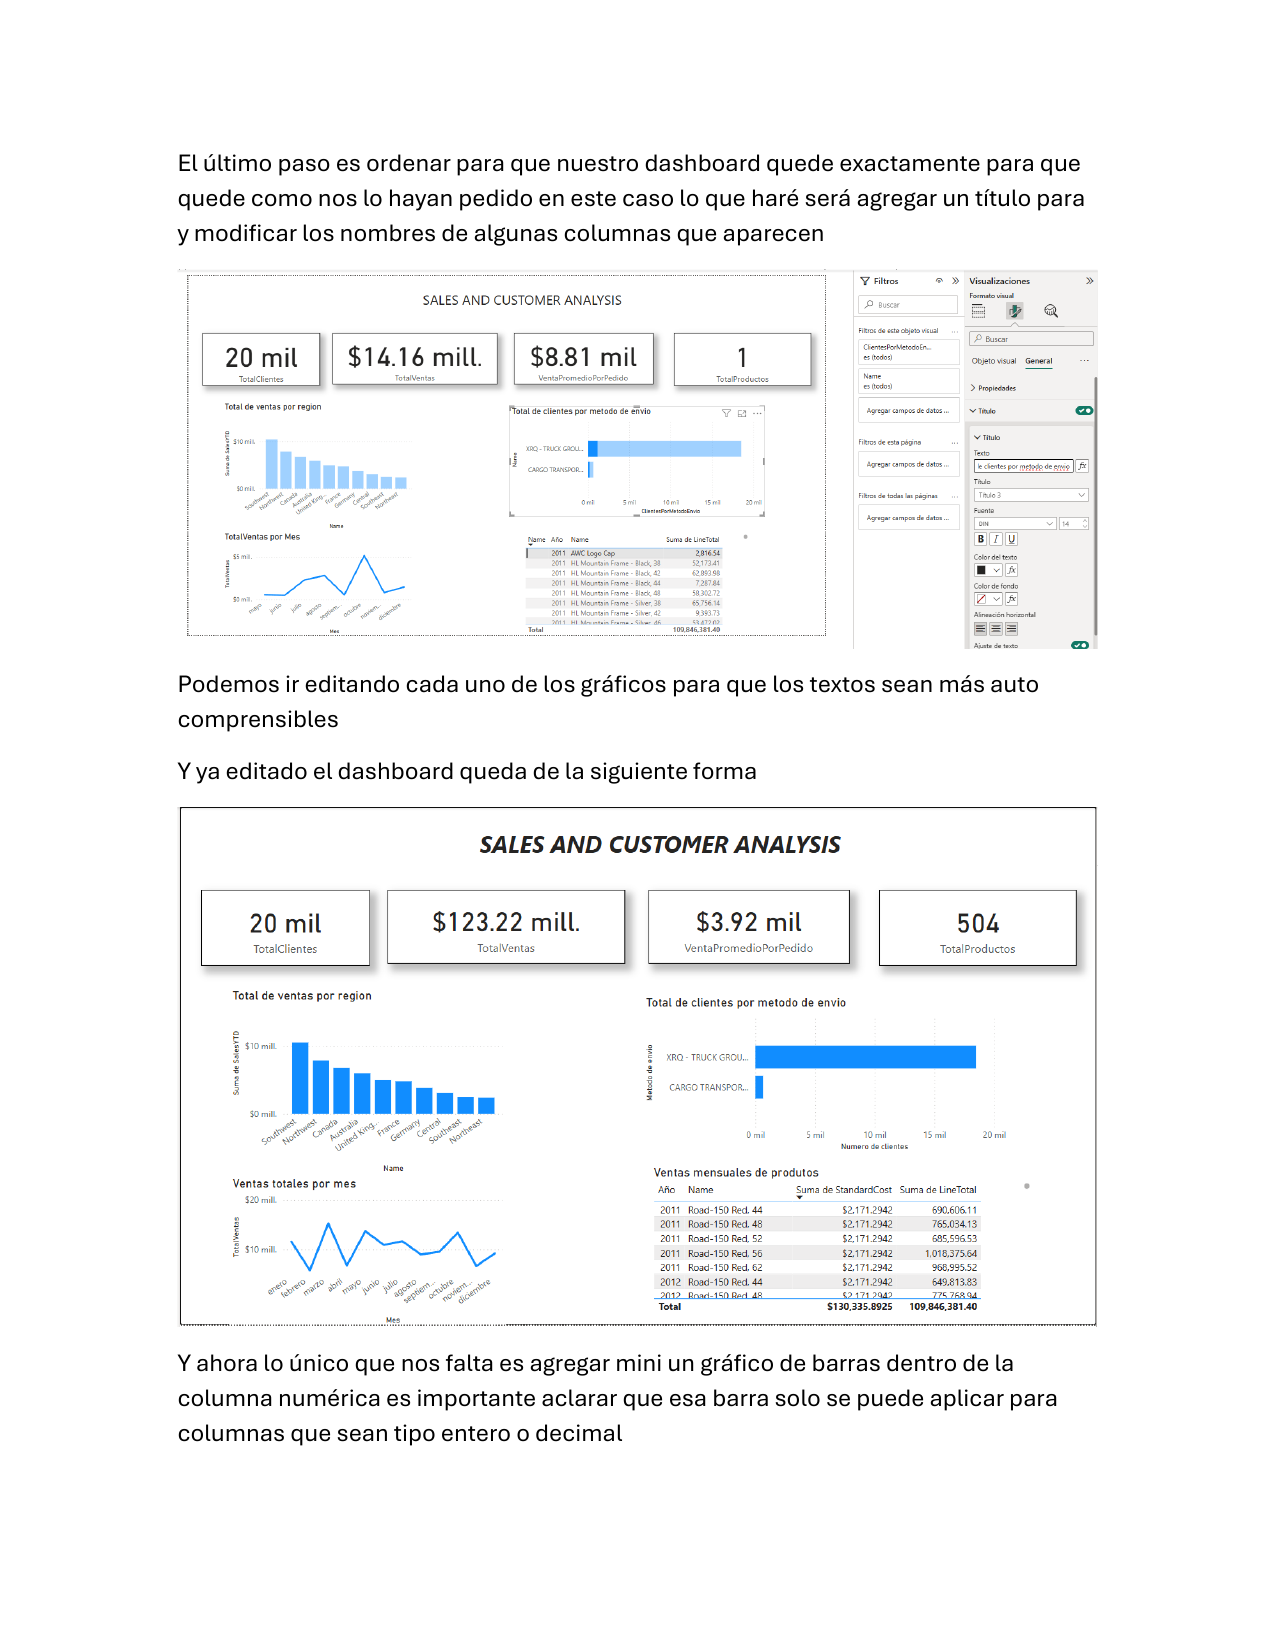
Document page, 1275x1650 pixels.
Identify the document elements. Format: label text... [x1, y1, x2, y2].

text Podemos ir editando cada uno de los gráficos para que los textos sean más auto comprensibles [177, 669, 1098, 735]
picture [177, 269, 1098, 649]
text Y ya editado el dashboard queda de la siguiente forma [177, 756, 1098, 786]
text El último paso es ordenar para que nuestro dashboard quede exactamente para que quede como nos lo hayan pedido en este caso lo que haré será agregar un título para y modificar los nombres de algunas columnas que aparecen [177, 148, 1098, 248]
text Y ahora lo único que nos falta es agregar mini un gráfico de barras dentro de la columna numérica es importante aclarar que esa barra solo se puede aplicar para columnas que sean tipo entero o decimal [177, 1347, 1098, 1448]
picture [177, 807, 1098, 1327]
